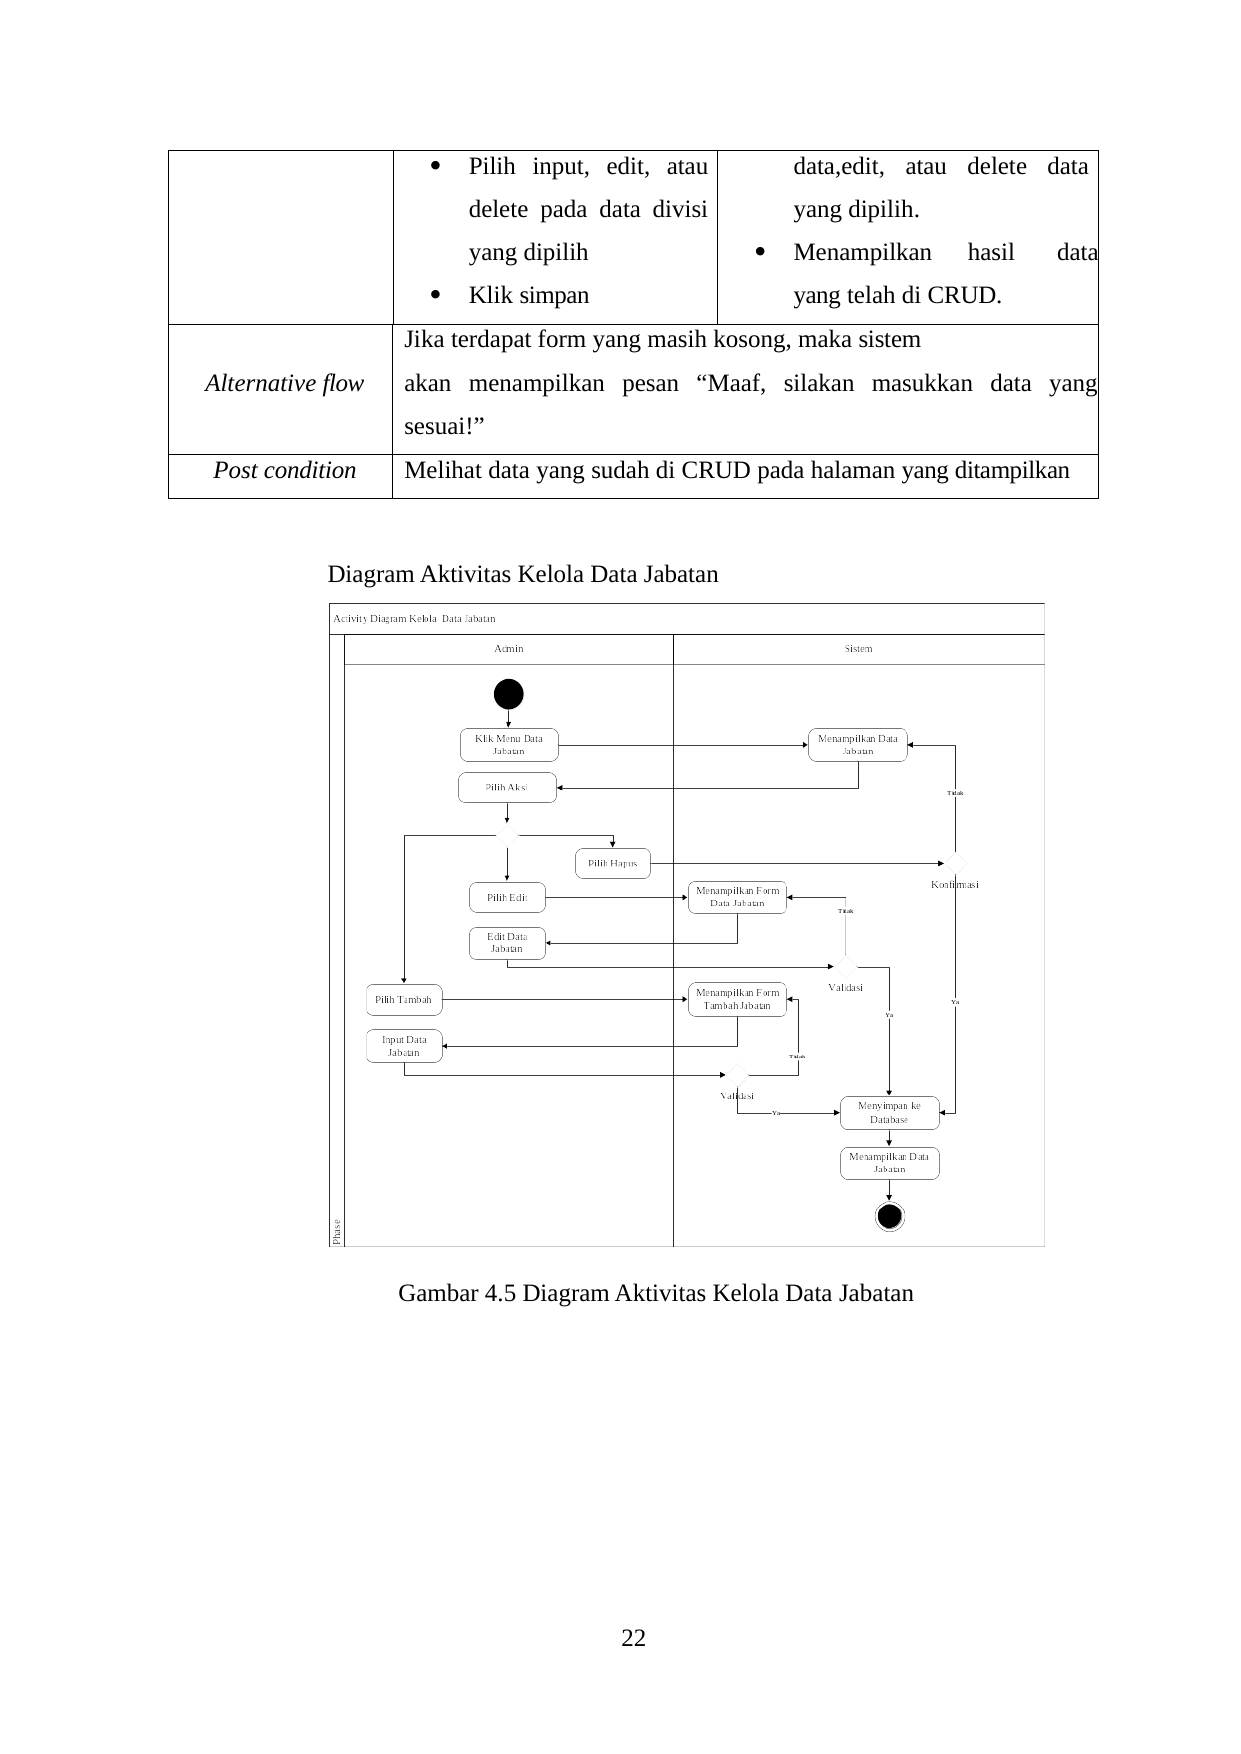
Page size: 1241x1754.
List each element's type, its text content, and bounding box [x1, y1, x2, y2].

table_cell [394, 151, 717, 323]
list Diagram Aktivitas Kelola Data Jabatan [327, 559, 1090, 588]
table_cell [718, 151, 1098, 323]
table_cell Melihat data yang sudah di CRUD pada halaman yang ditampilkan [393, 455, 1098, 498]
text Gambar 4.5 Diagram Aktivitas Kelola Data Jabatan [177, 1278, 1090, 1307]
table_cell Alternative flow [169, 325, 392, 454]
table_cell Post condition [169, 455, 392, 498]
table_cell Jika terdapat form yang masih kosong, maka sistem akan menampilkan pesan “Maaf, silakan masukkan data yang sesuai!” [393, 325, 1098, 454]
